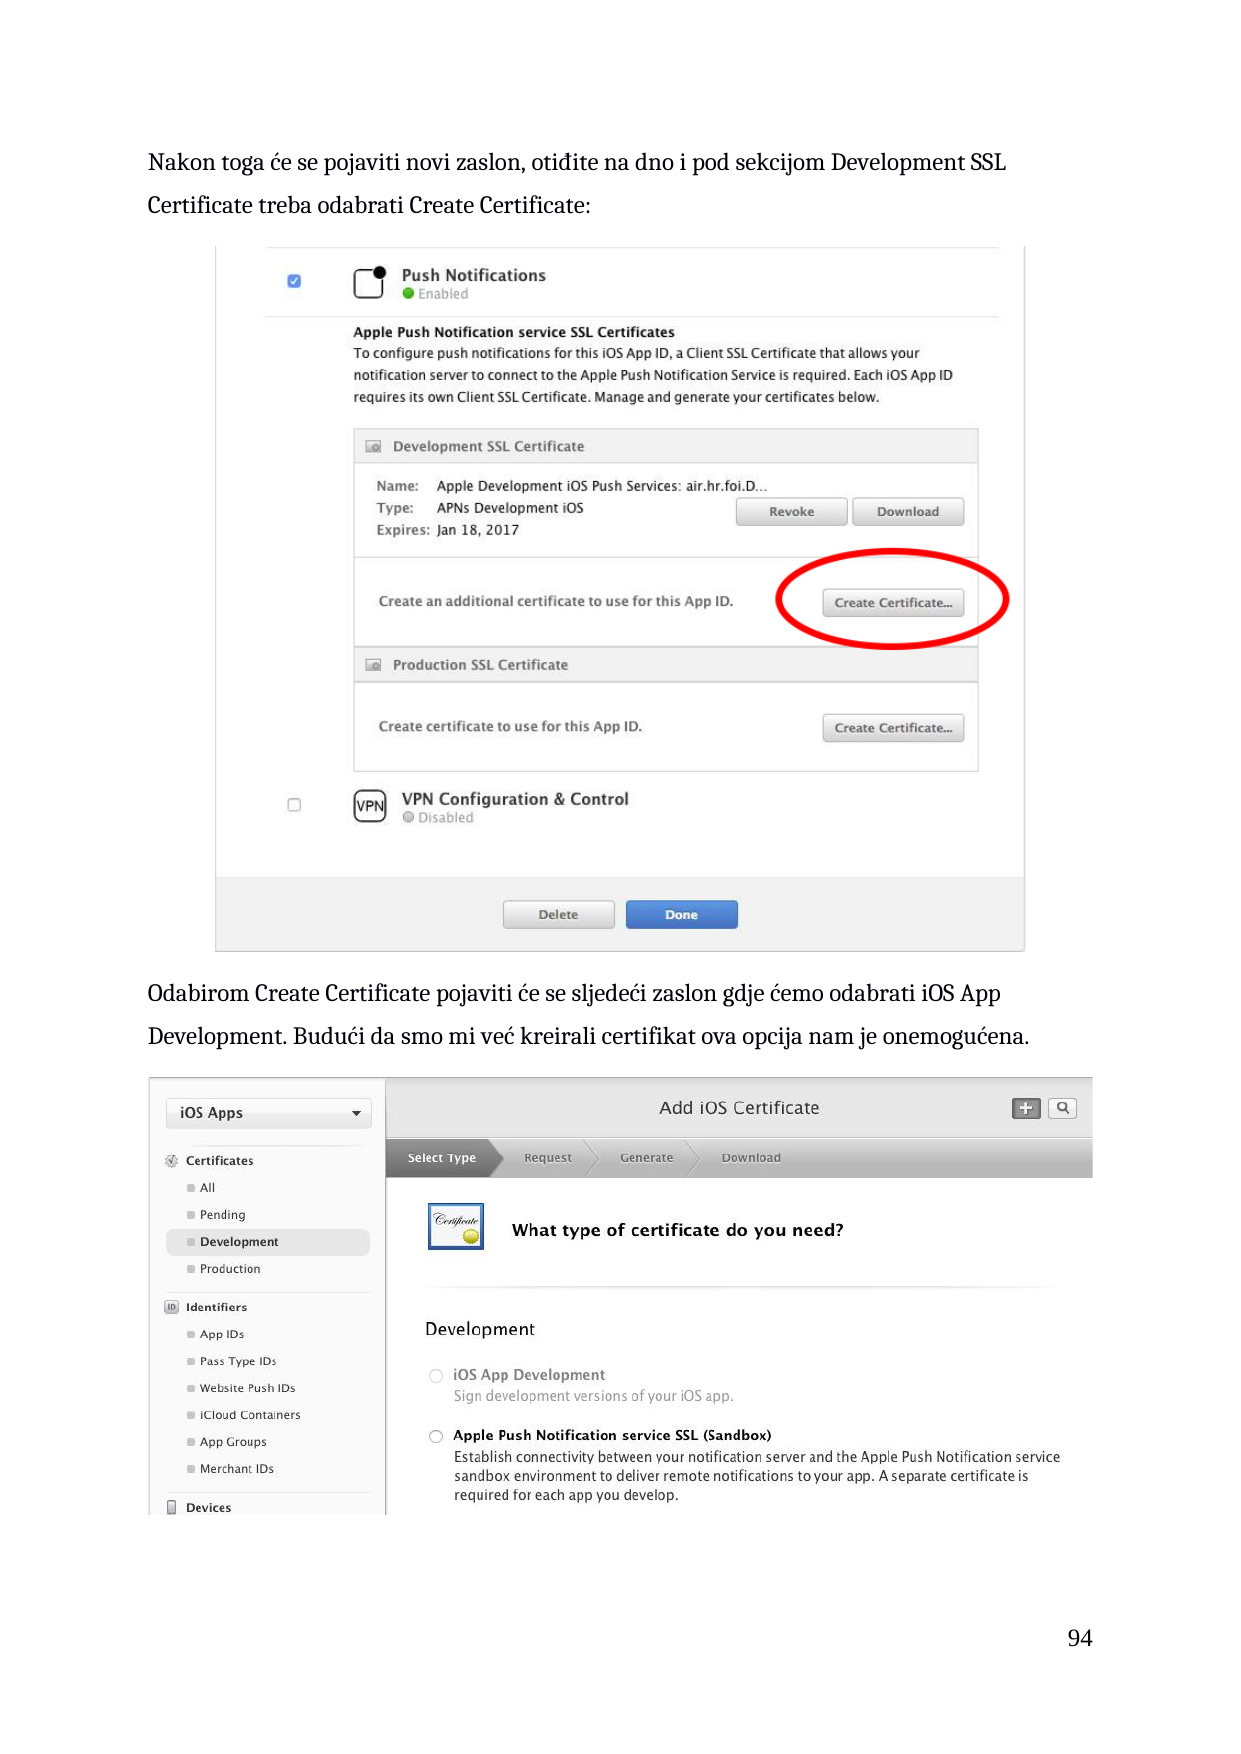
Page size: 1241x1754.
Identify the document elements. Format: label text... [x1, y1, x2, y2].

picture [214, 246, 1026, 952]
text Odabirom Create Certificate pojaviti će se sljedeći zaslon gdje ćemo odabrati iOS App Development. Budući da smo mi već kreirali certifikat ova opcija nam je onemogućena. [148, 979, 1093, 1051]
picture [147, 1077, 1093, 1515]
text Nakon toga će se pojaviti novi zaslon, otiđite na dno i pod sekcijom Development SSL Certificate treba odabrati Create Certificate: [148, 148, 1093, 219]
